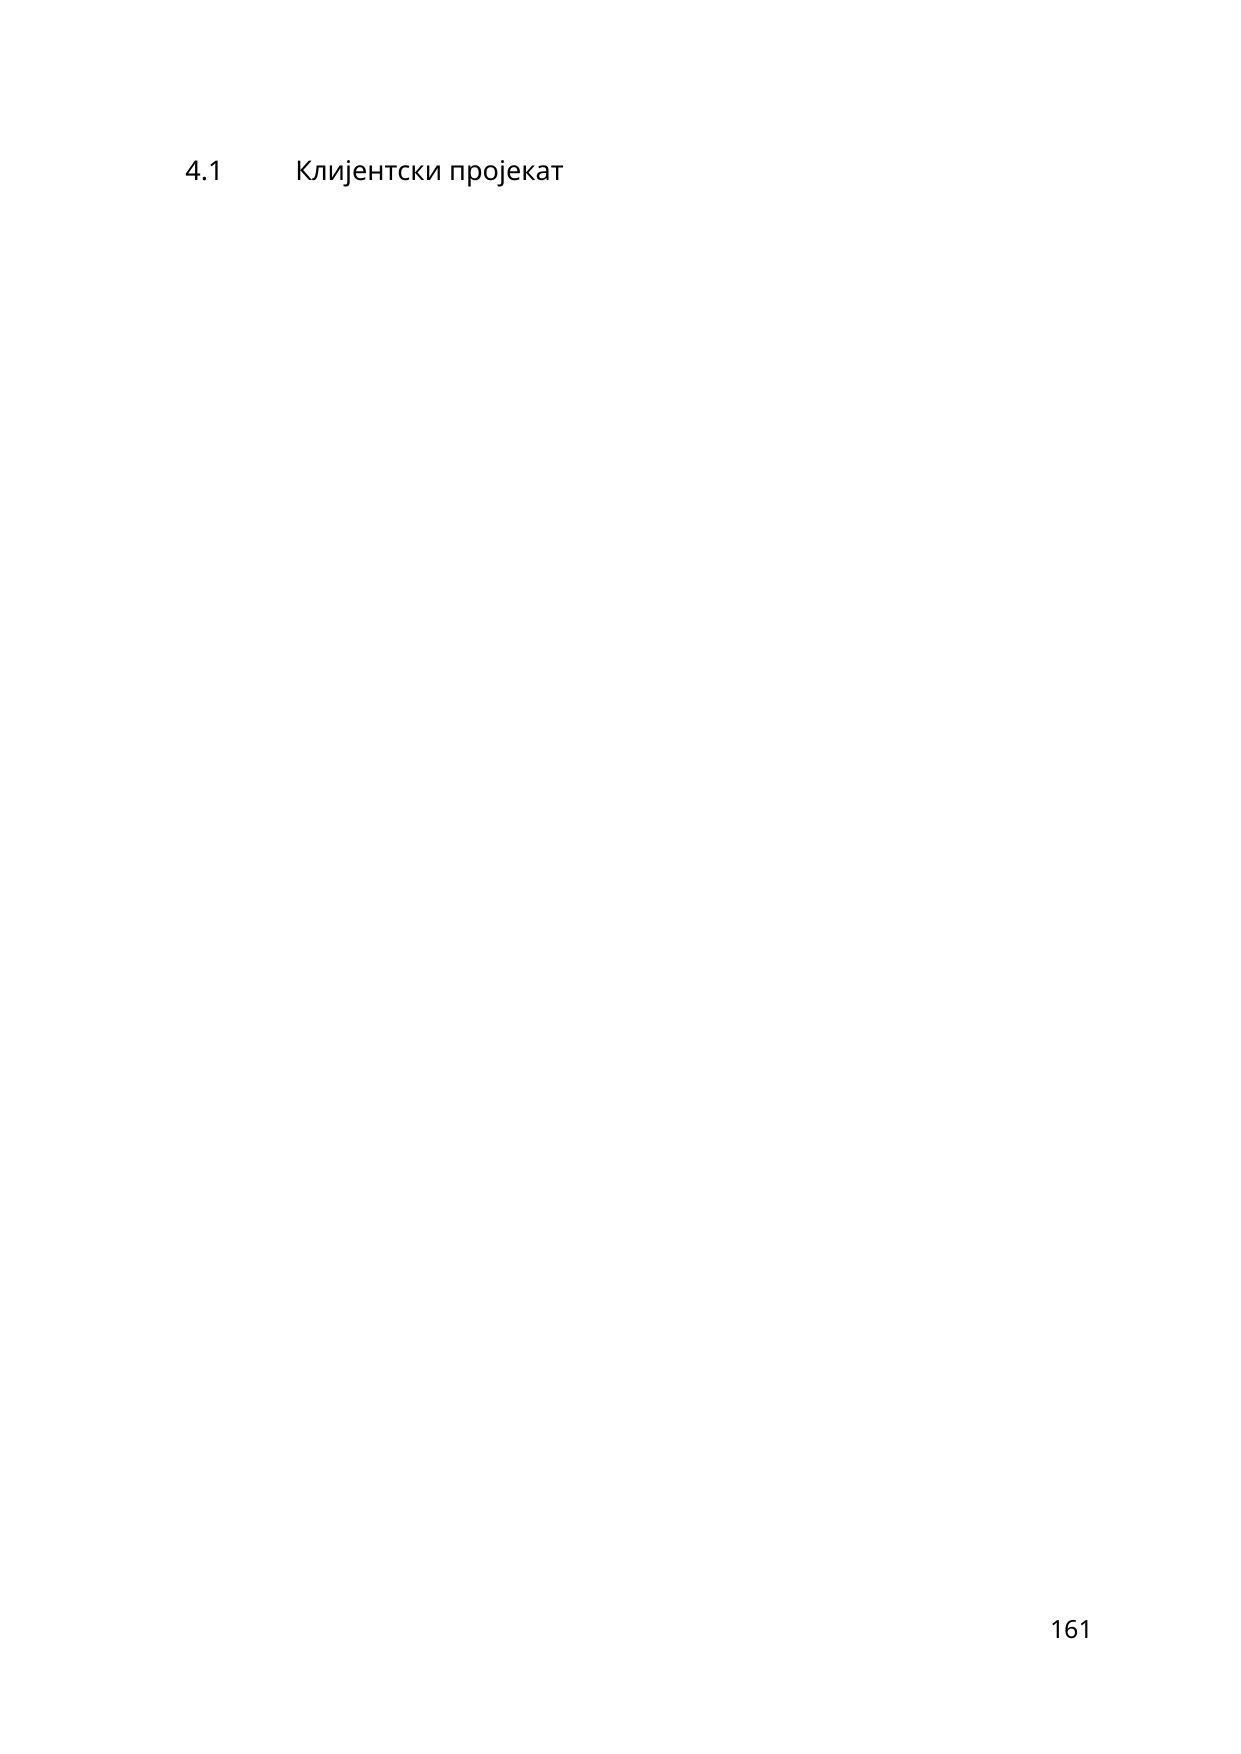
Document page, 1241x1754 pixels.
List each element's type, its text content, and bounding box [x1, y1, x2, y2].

subtitle Клијентски пројекат [185, 152, 1093, 189]
